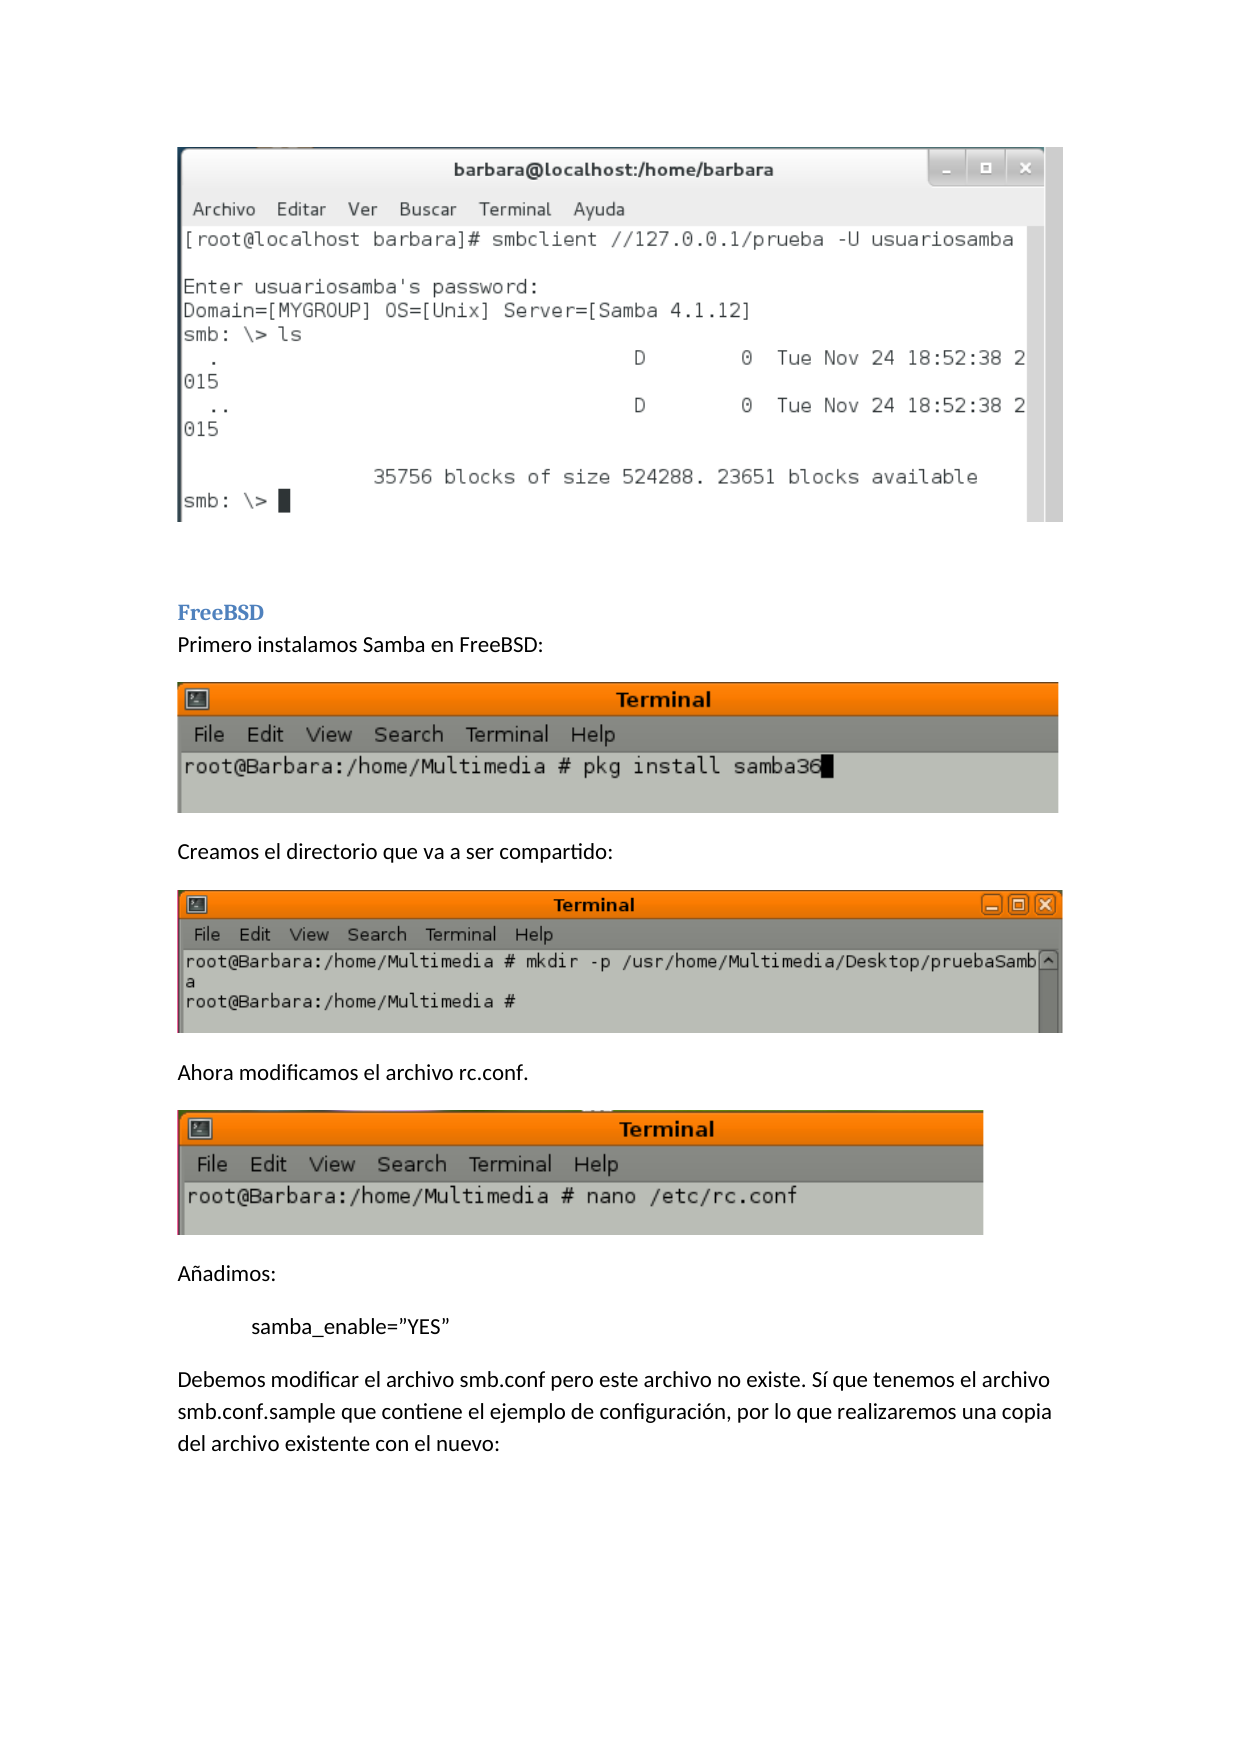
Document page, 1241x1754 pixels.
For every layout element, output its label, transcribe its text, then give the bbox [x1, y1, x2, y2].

subtitle FreeBSD [177, 599, 1063, 626]
text Añadimos: [177, 1259, 1063, 1287]
text Debemos modificar el archivo smb.conf pero este archivo no existe. Sí que tenemos el archivo smb.conf.sample que contiene el ejemplo de configuración, por lo que realizaremos una copia del archivo existente con el nuevo: [177, 1365, 1063, 1458]
text Primero instalamos Samba en FreeBSD: [177, 630, 1063, 658]
text Ahora modificamos el archivo rc.conf. [177, 1058, 1063, 1086]
picture [177, 890, 1063, 1033]
picture [177, 147, 1063, 522]
text Creamos el directorio que va a ser compartido: [177, 837, 1063, 865]
picture [177, 682, 1059, 813]
text samba_enable=”YES” [177, 1312, 1063, 1340]
picture [177, 1110, 984, 1235]
